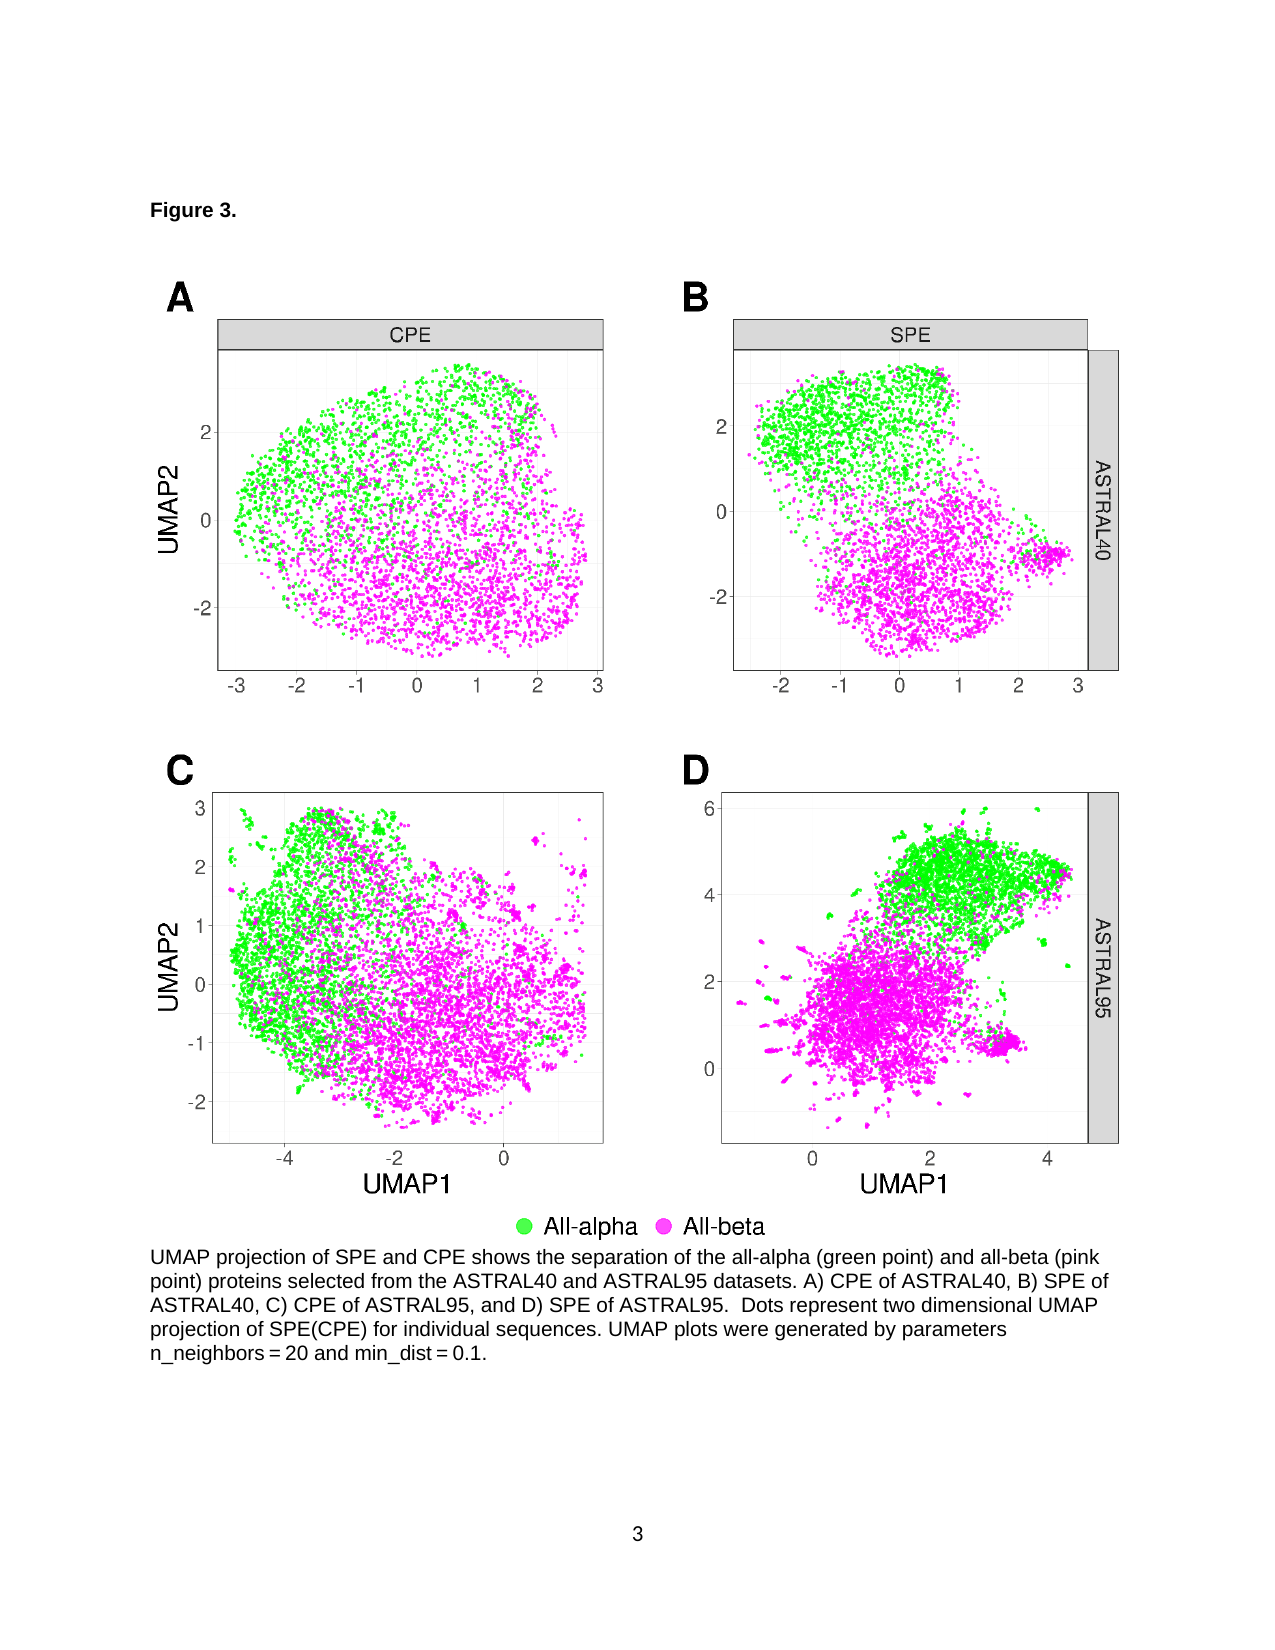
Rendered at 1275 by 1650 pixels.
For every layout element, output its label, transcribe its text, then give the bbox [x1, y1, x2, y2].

picture [150, 269, 1125, 1245]
text Figure 3. [150, 198, 1125, 222]
text UMAP projection of SPE and CPE shows the separation of the all-alpha (green point) and all-beta (pink point) proteins selected from the ASTRAL40 and ASTRAL95 datasets. A) CPE of ASTRAL40, B) SPE of ASTRAL40, C) CPE of ASTRAL95, and D) SPE of ASTRAL95. Dots represent two dimensional UMAP projection of SPE(CPE) for individual sequences. UMAP plots were generated by parameters n_neighbors = 20 and min_dist = 0.1. [150, 1245, 1125, 1364]
